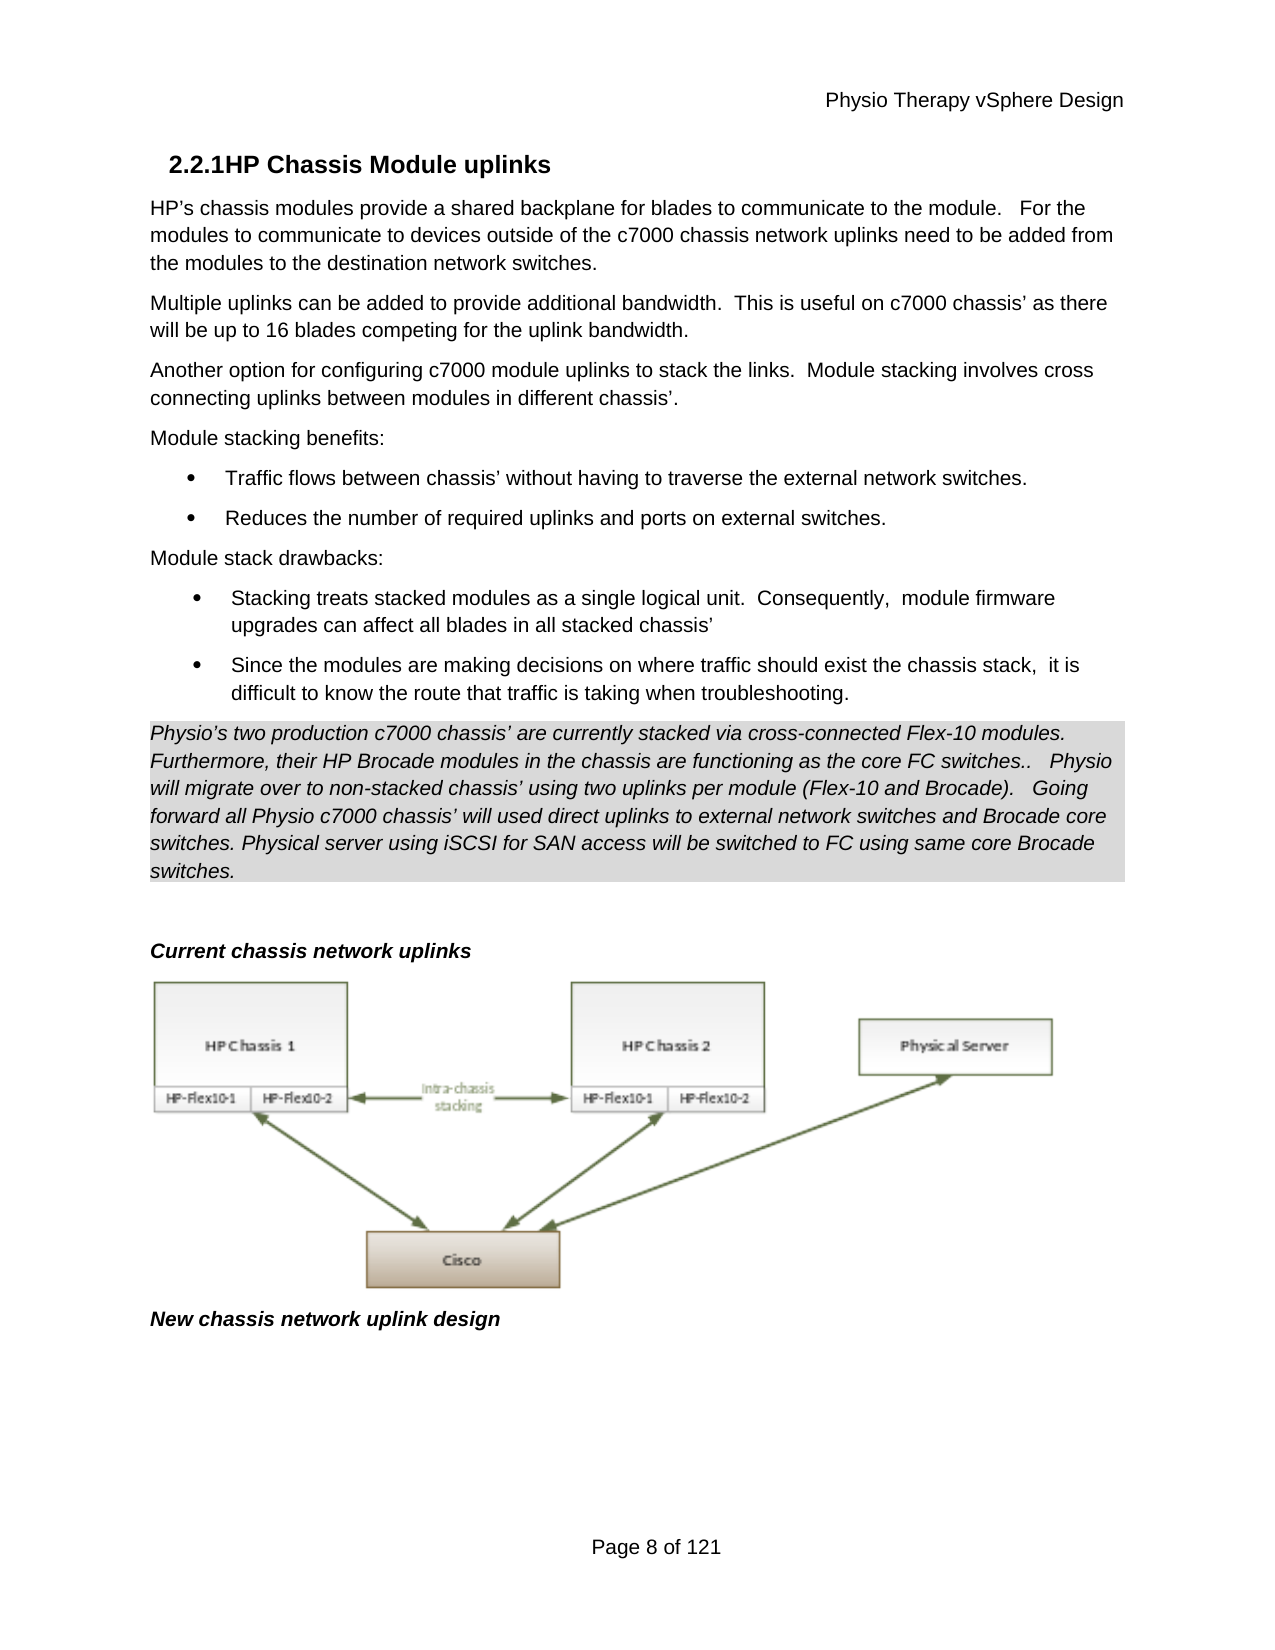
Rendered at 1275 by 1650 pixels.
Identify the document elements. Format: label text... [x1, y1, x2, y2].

text Another option for configuring c7000 module uplinks to stack the links. Module stacking involves cross connecting uplinks between modules in different chassis’. [150, 358, 1125, 409]
text Multiple uplinks can be added to provide additional bandwidth. This is useful on c7000 chassis’ as there will be up to 16 blades competing for the uplink bandwidth. [150, 291, 1125, 342]
list Traffic flows between chassis’ without having to traverse the external network switches. [187, 466, 1125, 489]
list Since the modules are making decisions on where traffic should exist the chassis stack, it is difficult to know the route that traffic is taking when troubleshooting. [193, 653, 1125, 705]
text HP’s chassis modules provide a shared backplane for blades to communicate to the module. For the modules to communicate to devices outside of the c7000 chassis network uplinks need to be added from the modules to the destination network switches. [150, 196, 1125, 274]
text Current chassis network uplinks [150, 938, 1125, 962]
subtitle HP Chassis Module uplinks [169, 150, 1125, 179]
text New chassis network uplink design [150, 1307, 1125, 1331]
text Module stack drawbacks: [150, 546, 1125, 570]
list Stacking treats stacked modules as a single logical unit. Consequently, module firmware upgrades can affect all blades in all stacked chassis’ [193, 586, 1125, 637]
text Module stacking benefits: [150, 426, 1125, 449]
text Physio’s two production c7000 chassis’ are currently stacked via cross-connected Flex-10 modules. Furthermore, their HP Brocade modules in the chassis are functioning as the core FC switches.. Physio will migrate over to non-stacked chassis’ using two uplinks per module (Flex-10 and Brocade). Going forward all Physio c7000 chassis’ will used direct uplinks to external network switches and Brocade core switches. Physical server using iSCSI for SAN access will be switched to FC using same core Brocade switches. [150, 721, 1125, 882]
list Reduces the number of required uplinks and ports on external switches. [187, 506, 1125, 530]
